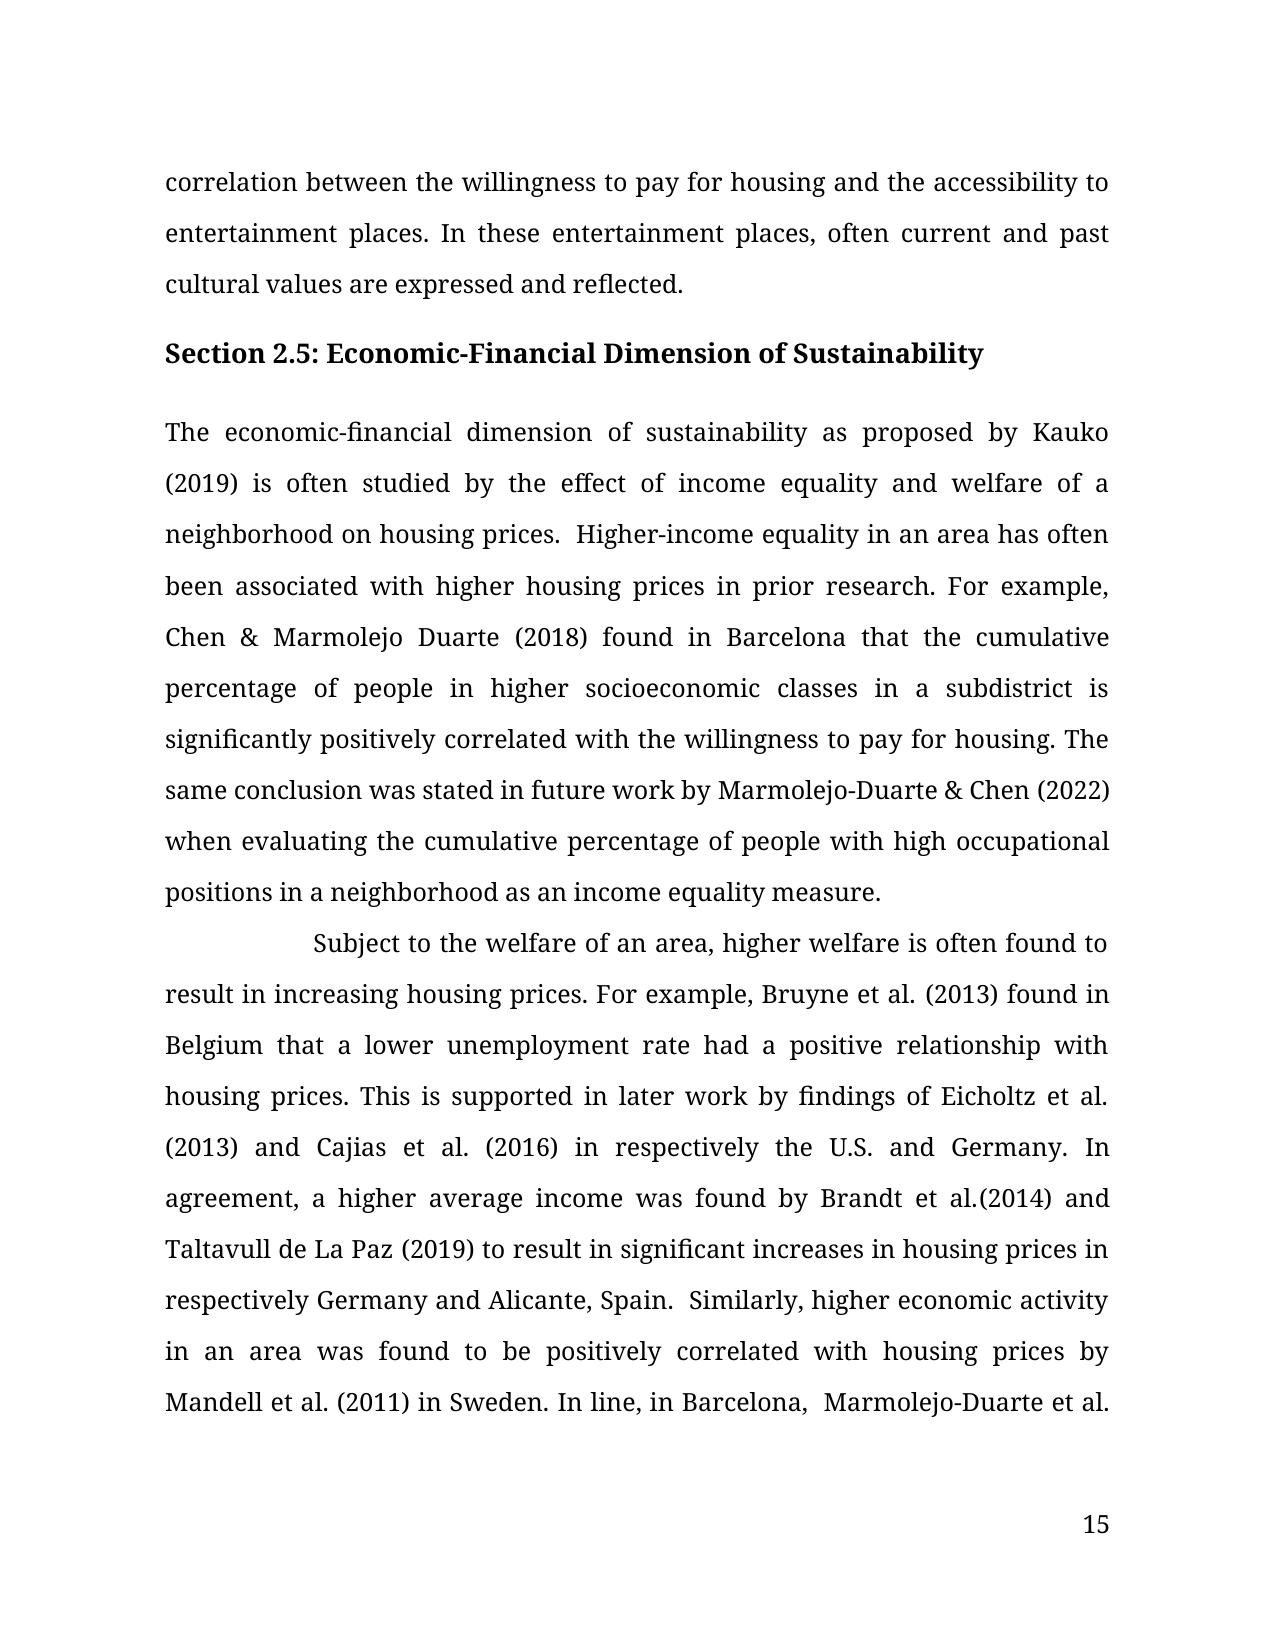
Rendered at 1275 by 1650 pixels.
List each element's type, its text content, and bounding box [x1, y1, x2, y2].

subtitle Section 2.5: Economic-Financial Dimension of Sustainability [165, 335, 1110, 372]
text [165, 415, 1110, 1419]
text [165, 165, 1110, 301]
